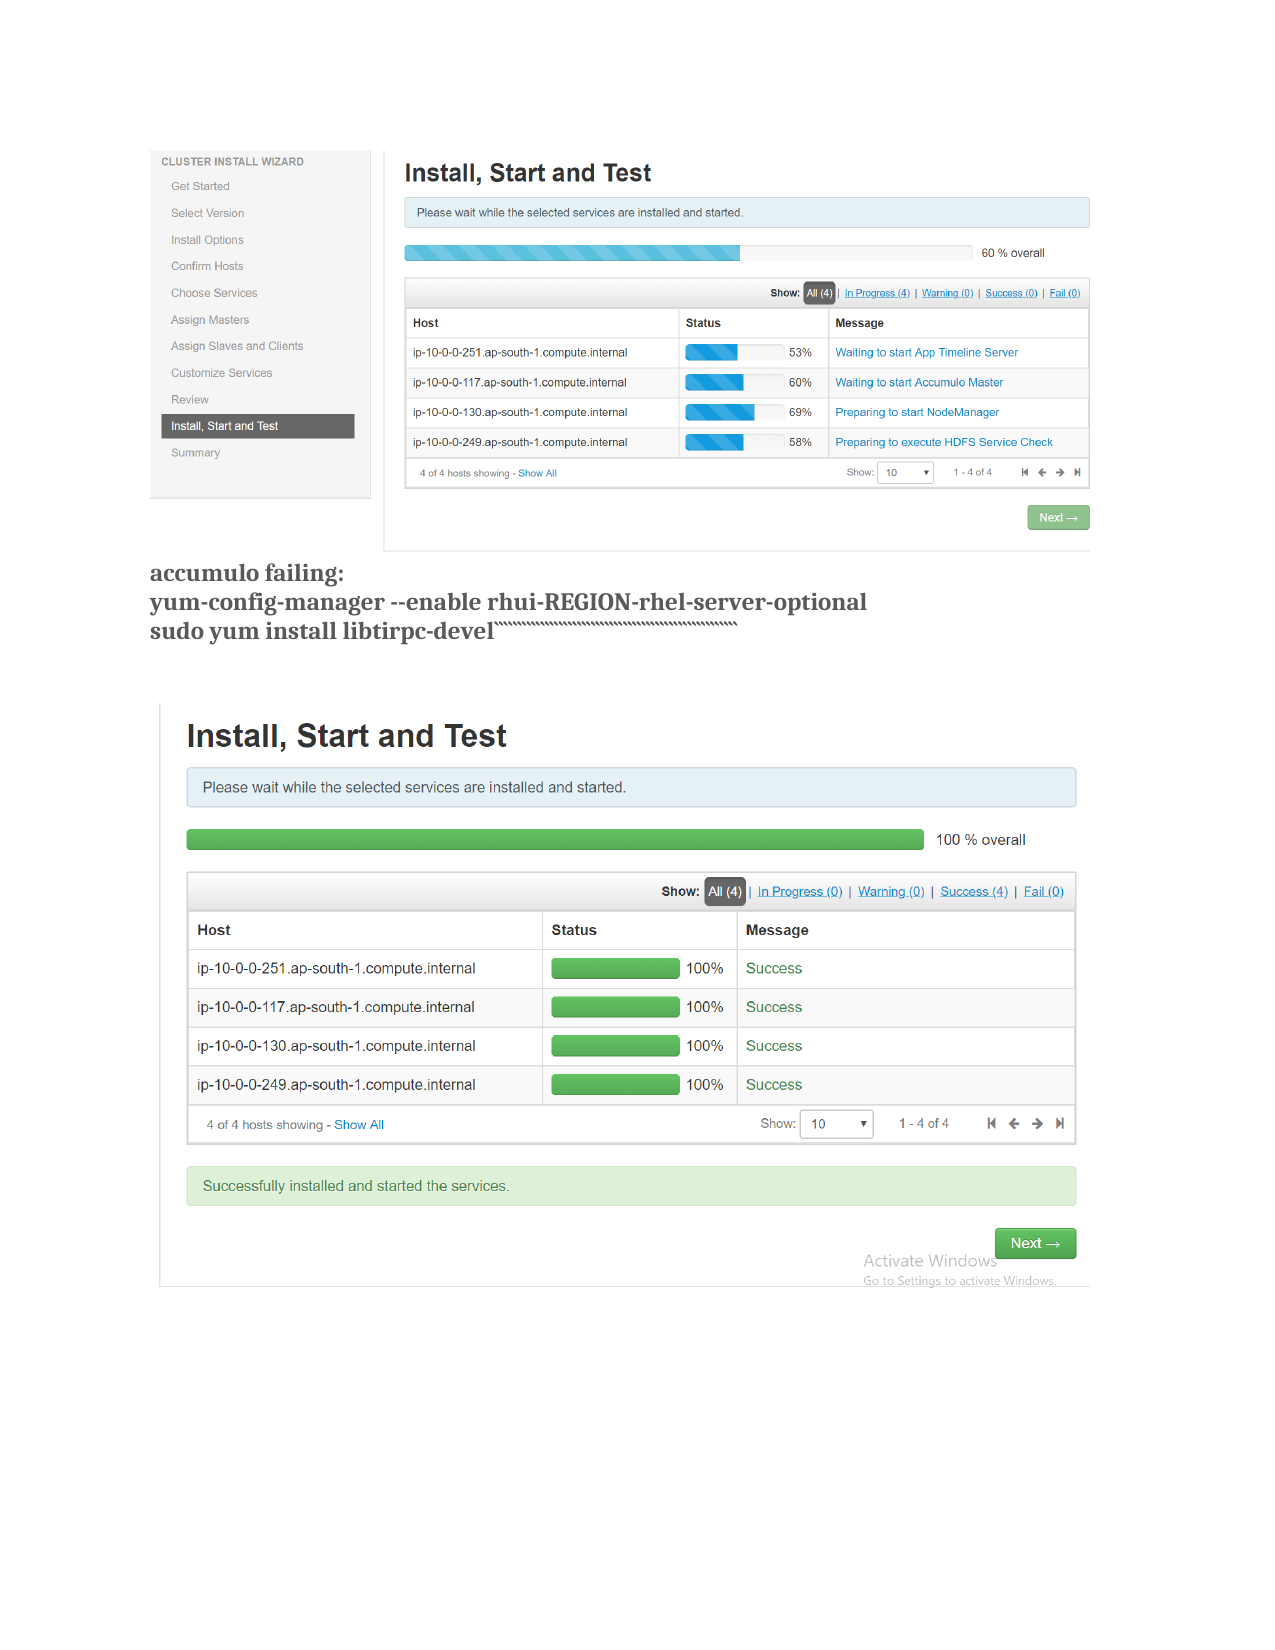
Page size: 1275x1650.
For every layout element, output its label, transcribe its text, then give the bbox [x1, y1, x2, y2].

picture [150, 150, 1091, 560]
text accumulo failing: [150, 559, 1125, 588]
text yum-config-manager --enable rhui-REGION-rhel-server-optional [150, 588, 1125, 617]
picture [150, 703, 1091, 1301]
text sudo yum install libtirpc-devel````````````````````````````````````````````````````` [150, 617, 1125, 646]
